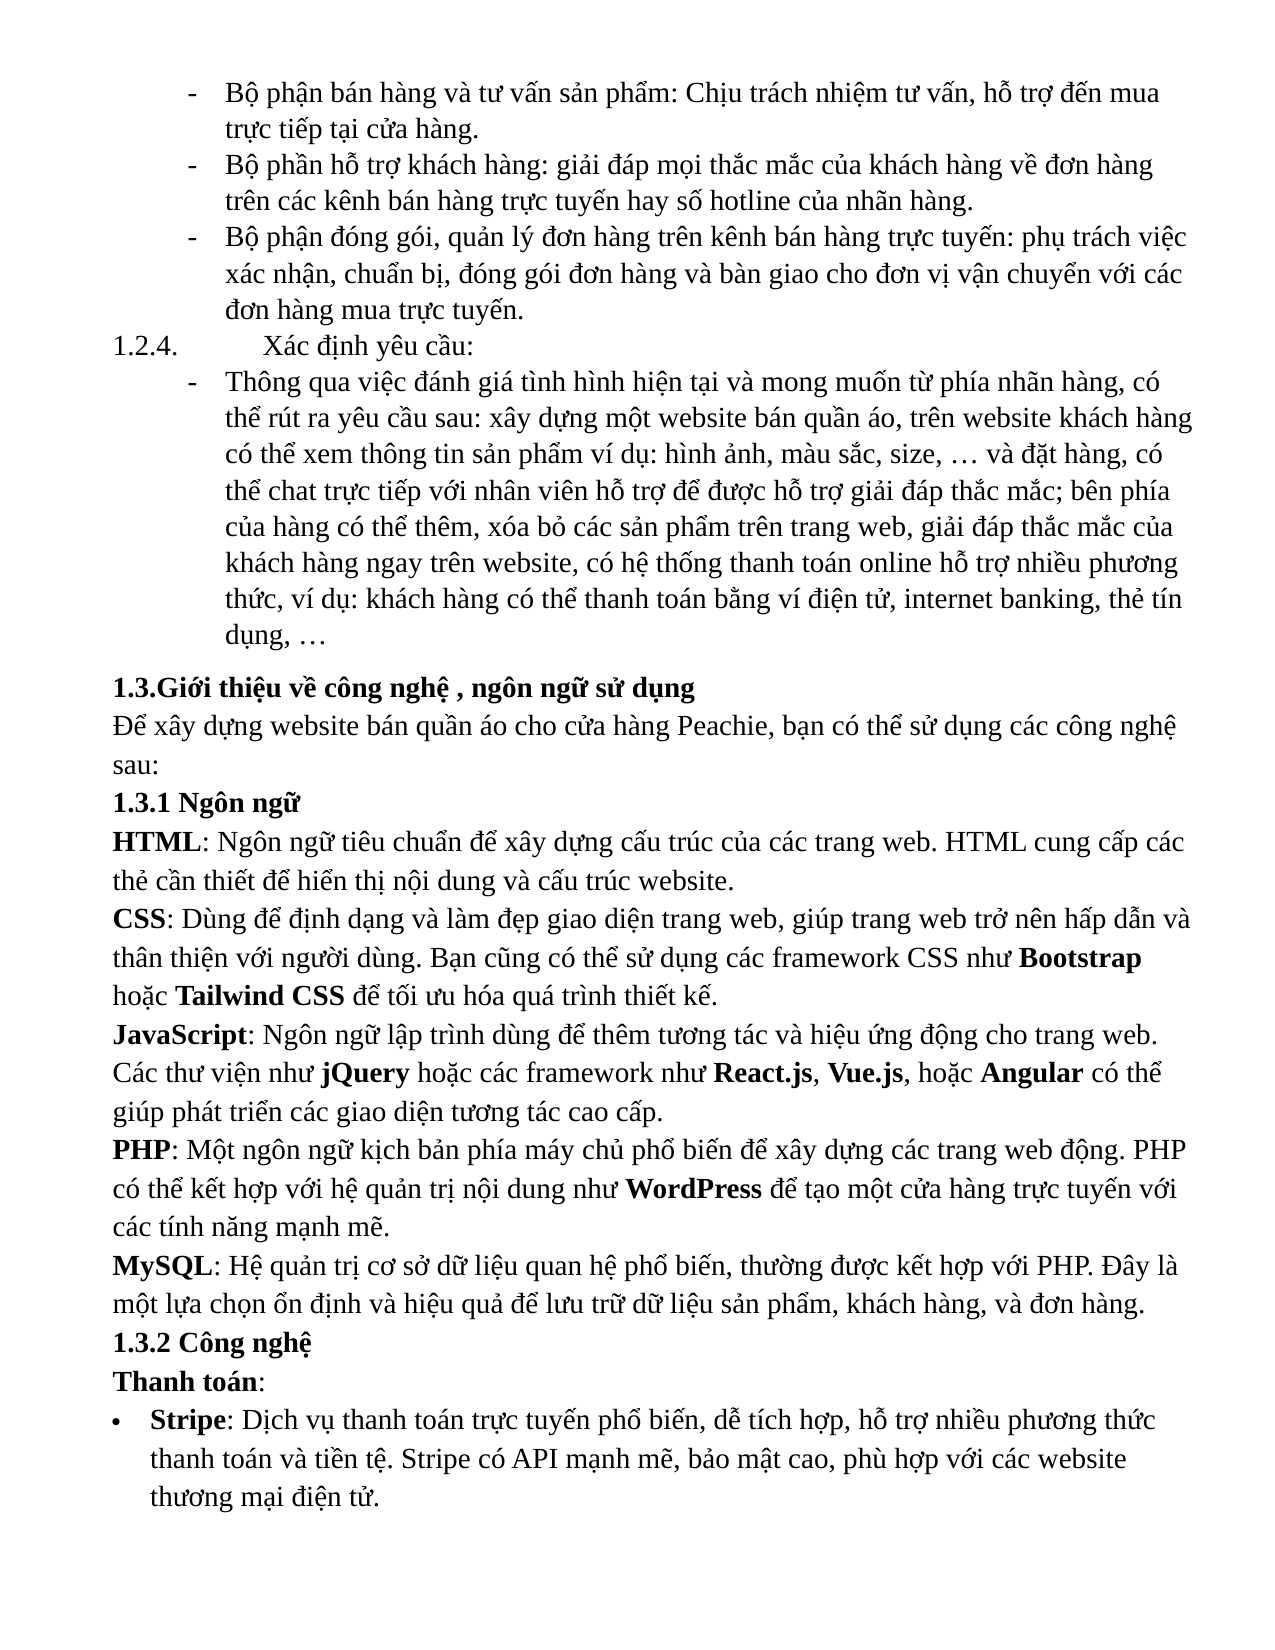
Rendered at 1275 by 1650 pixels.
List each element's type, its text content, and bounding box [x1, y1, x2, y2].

text MySQL: Hệ quản trị cơ sở dữ liệu quan hệ phổ biến, thường được kết hợp với PHP. Đây là một lựa chọn ổn định và hiệu quả để lưu trữ dữ liệu sản phẩm, khách hàng, và đơn hàng. [112, 1248, 1200, 1320]
text PHP: Một ngôn ngữ kịch bản phía máy chủ phổ biến để xây dựng các trang web động. PHP có thể kết hợp với hệ quản trị nội dung như WordPress để tạo một cửa hàng trực tuyến với các tính năng mạnh mẽ. [112, 1132, 1200, 1243]
text CSS: Dùng để định dạng và làm đẹp giao diện trang web, giúp trang web trở nên hấp dẫn và thân thiện với người dùng. Bạn cũng có thể sử dụng các framework CSS như Bootstrap hoặc Tailwind CSS để tối ưu hóa quá trình thiết kế. [112, 901, 1200, 1012]
text JavaScript: Ngôn ngữ lập trình dùng để thêm tương tác và hiệu ứng động cho trang web. Các thư viện như jQuery hoặc các framework như React.js, Vue.js, hoặc Angular có thể giúp phát triển các giao diện tương tác cao cấp. [112, 1017, 1200, 1127]
list Bộ phần hỗ trợ khách hàng: giải đáp mọi thắc mắc của khách hàng về đơn hàng trên các kênh bán hàng trực tuyến hay số hotline của nhãn hàng. [187, 147, 1200, 217]
text 1.3.2 Công nghệ [112, 1325, 1200, 1359]
text 1.3.Giới thiệu về công nghệ , ngôn ngữ sử dụng [112, 670, 1200, 703]
list Thông qua việc đánh giá tình hình hiện tại và mong muốn từ phía nhãn hàng, có thể rút ra yêu cầu sau: xây dựng một website bán quần áo, trên website khách hàng có thể xem thông tin sản phẩm ví dụ: hình ảnh, màu sắc, size, … và đặt hàng, có thể chat trực tiếp với nhân viên hỗ trợ để được hỗ trợ giải đáp thắc mắc; bên phía của hàng có thể thêm, xóa bỏ các sản phẩm trên trang web, giải đáp thắc mắc của khách hàng ngay trên website, có hệ thống thanh toán online hỗ trợ nhiều phương thức, ví dụ: khách hàng có thể thanh toán bằng ví điện tử, internet banking, thẻ tín dụng, … [187, 364, 1200, 651]
text Thanh toán: [112, 1364, 1200, 1397]
list Bộ phận đóng gói, quản lý đơn hàng trên kênh bán hàng trực tuyến: phụ trách việc xác nhận, chuẩn bị, đóng gói đơn hàng và bàn giao cho đơn vị vận chuyển với các đơn hàng mua trực tuyến. [187, 219, 1200, 325]
text 1.3.1 Ngôn ngữ [112, 786, 1200, 819]
list Xác định yêu cầu: [112, 328, 1200, 362]
text HTML: Ngôn ngữ tiêu chuẩn để xây dựng cấu trúc của các trang web. HTML cung cấp các thẻ cần thiết để hiển thị nội dung và cấu trúc website. [112, 824, 1200, 896]
text Để xây dựng website bán quần áo cho cửa hàng Peachie, bạn có thể sử dụng các công nghệ sau: [112, 708, 1200, 781]
list Bộ phận bán hàng và tư vấn sản phẩm: Chịu trách nhiệm tư vấn, hỗ trợ đến mua trực tiếp tại cửa hàng. [187, 75, 1200, 145]
list Stripe: Dịch vụ thanh toán trực tuyến phổ biến, dễ tích hợp, hỗ trợ nhiều phương thức thanh toán và tiền tệ. Stripe có API mạnh mẽ, bảo mật cao, phù hợp với các website thương mại điện tử. [112, 1402, 1200, 1513]
